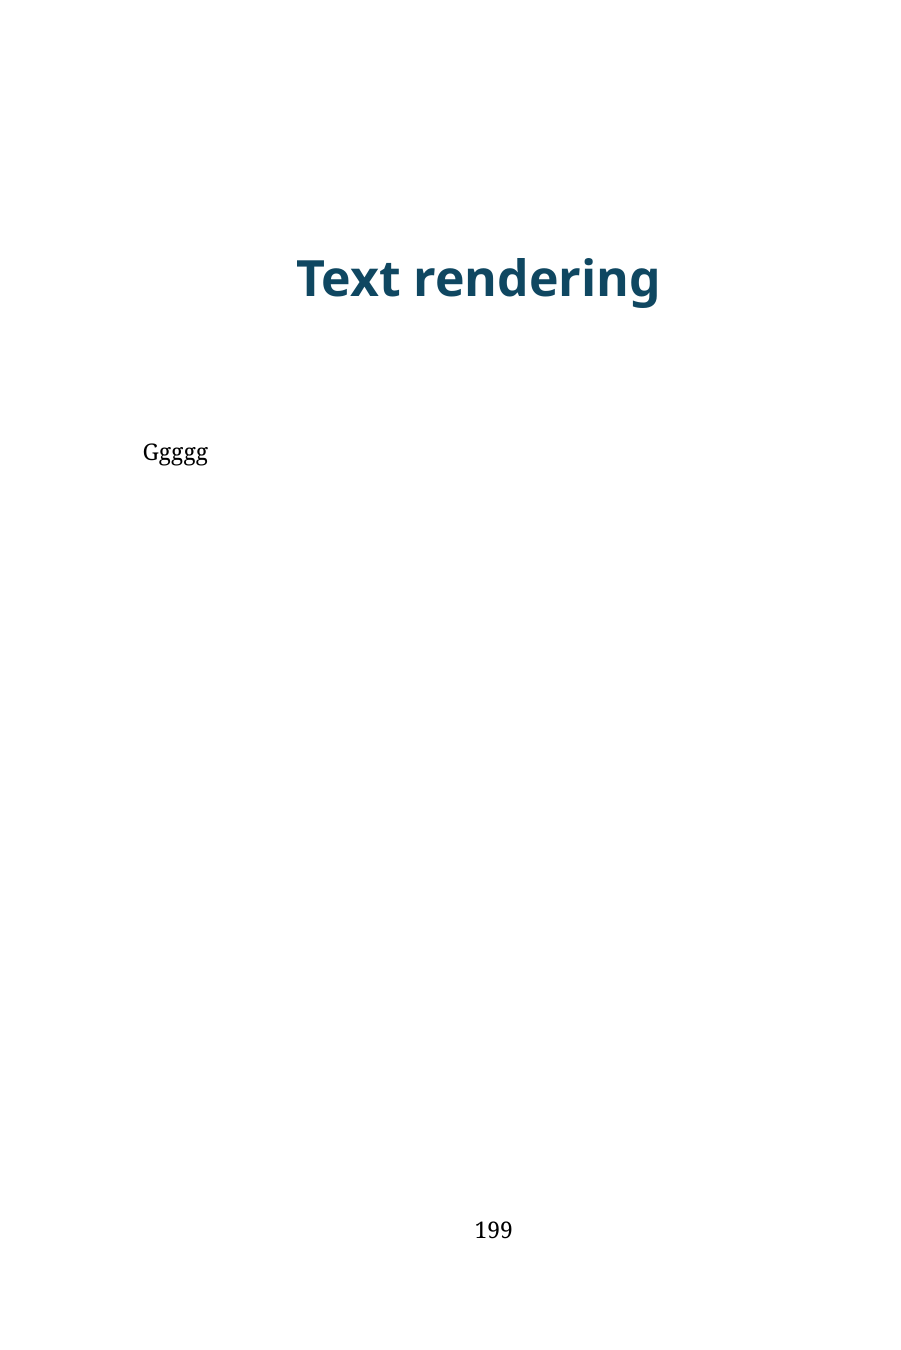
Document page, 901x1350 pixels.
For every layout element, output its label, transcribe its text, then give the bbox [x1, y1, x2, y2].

text Ggggg [113, 436, 844, 467]
subtitle Text rendering [113, 243, 844, 311]
